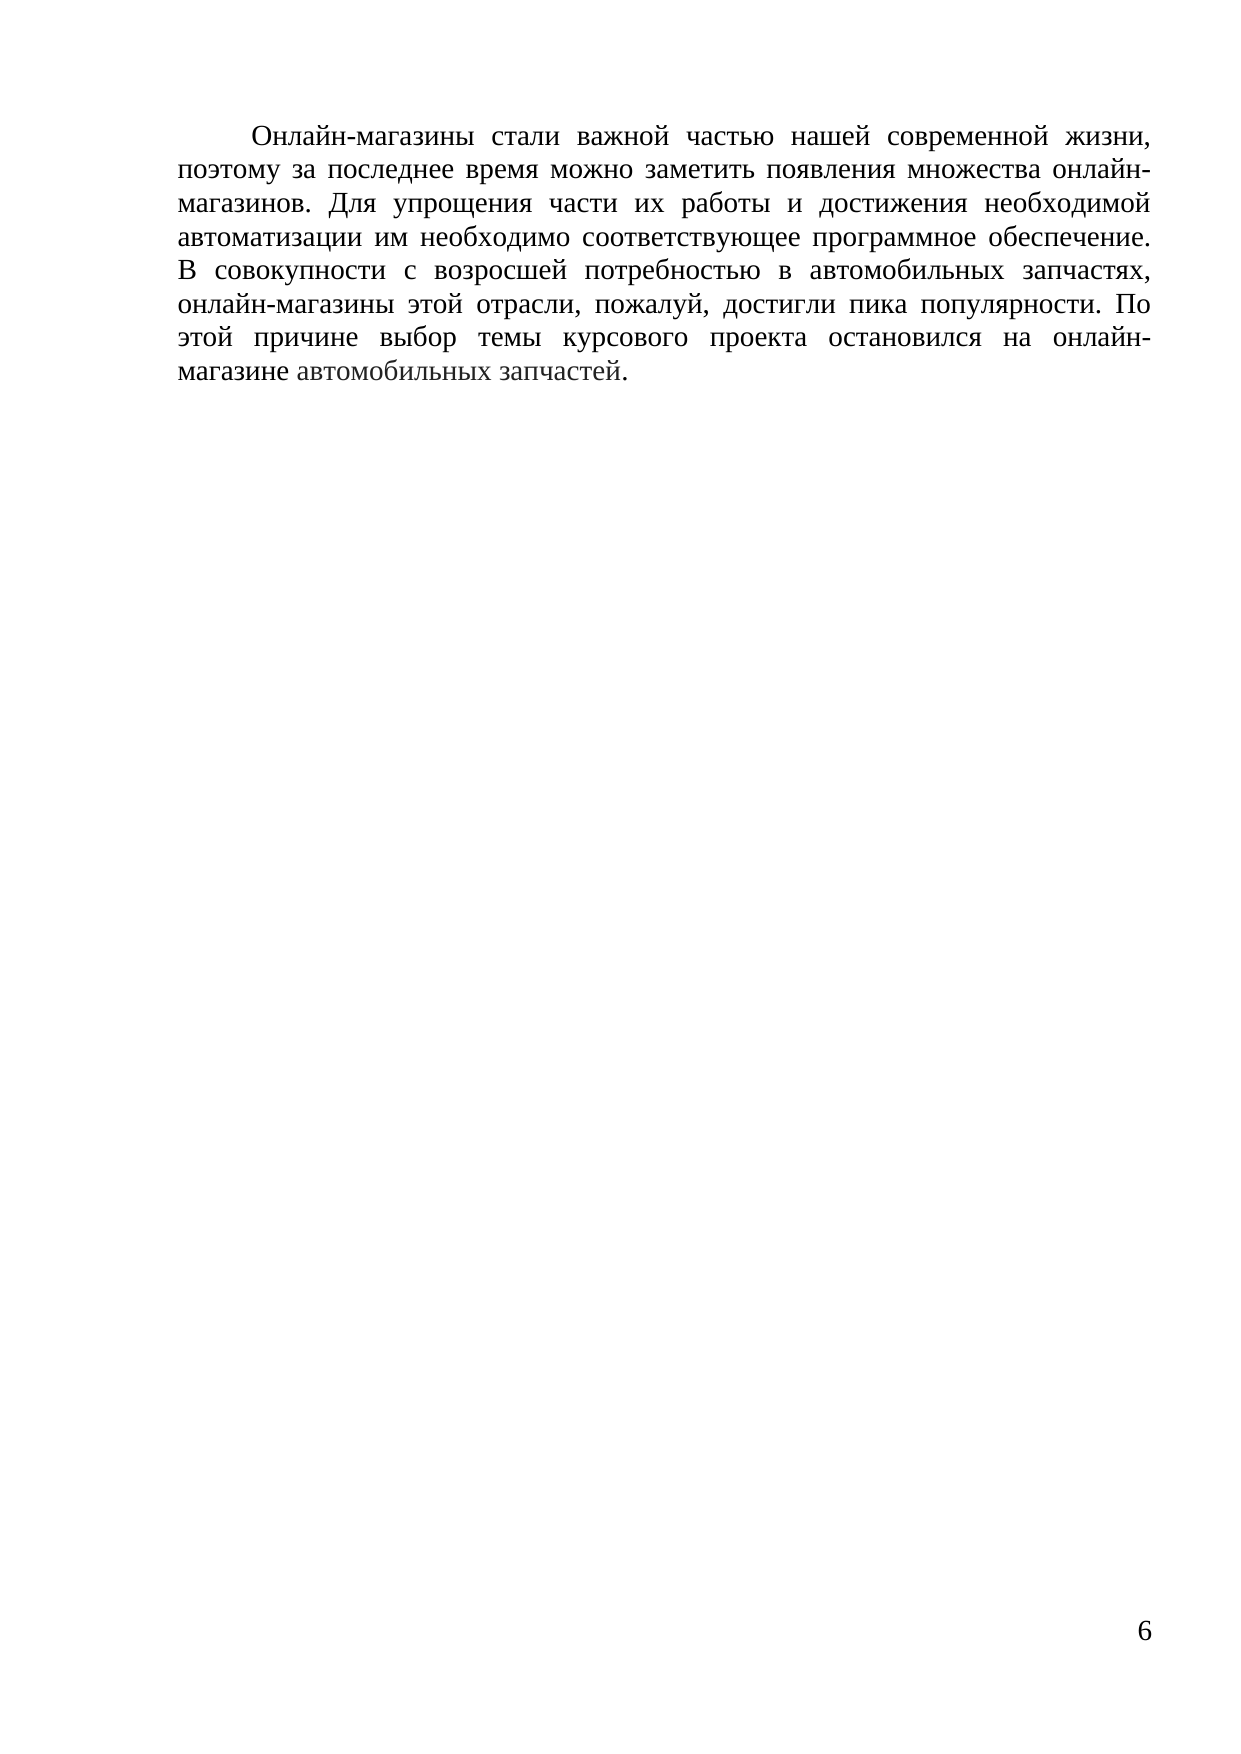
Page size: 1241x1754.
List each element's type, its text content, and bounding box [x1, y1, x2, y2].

text Онлайн-магазины стали важной частью нашей современной жизни, поэтому за последнее время можно заметить появления множества онлайн-магазинов. Для упрощения части их работы и достижения необходимой автоматизации им необходимо соответствующее программное обеспечение. В совокупности с возросшей потребностью в автомобильных запчастях, онлайн-магазины этой отрасли, пожалуй, достигли пика популярности. По этой причине выбор темы курсового проекта остановился на онлайн-магазине автомобильных запчастей. [177, 118, 1152, 386]
